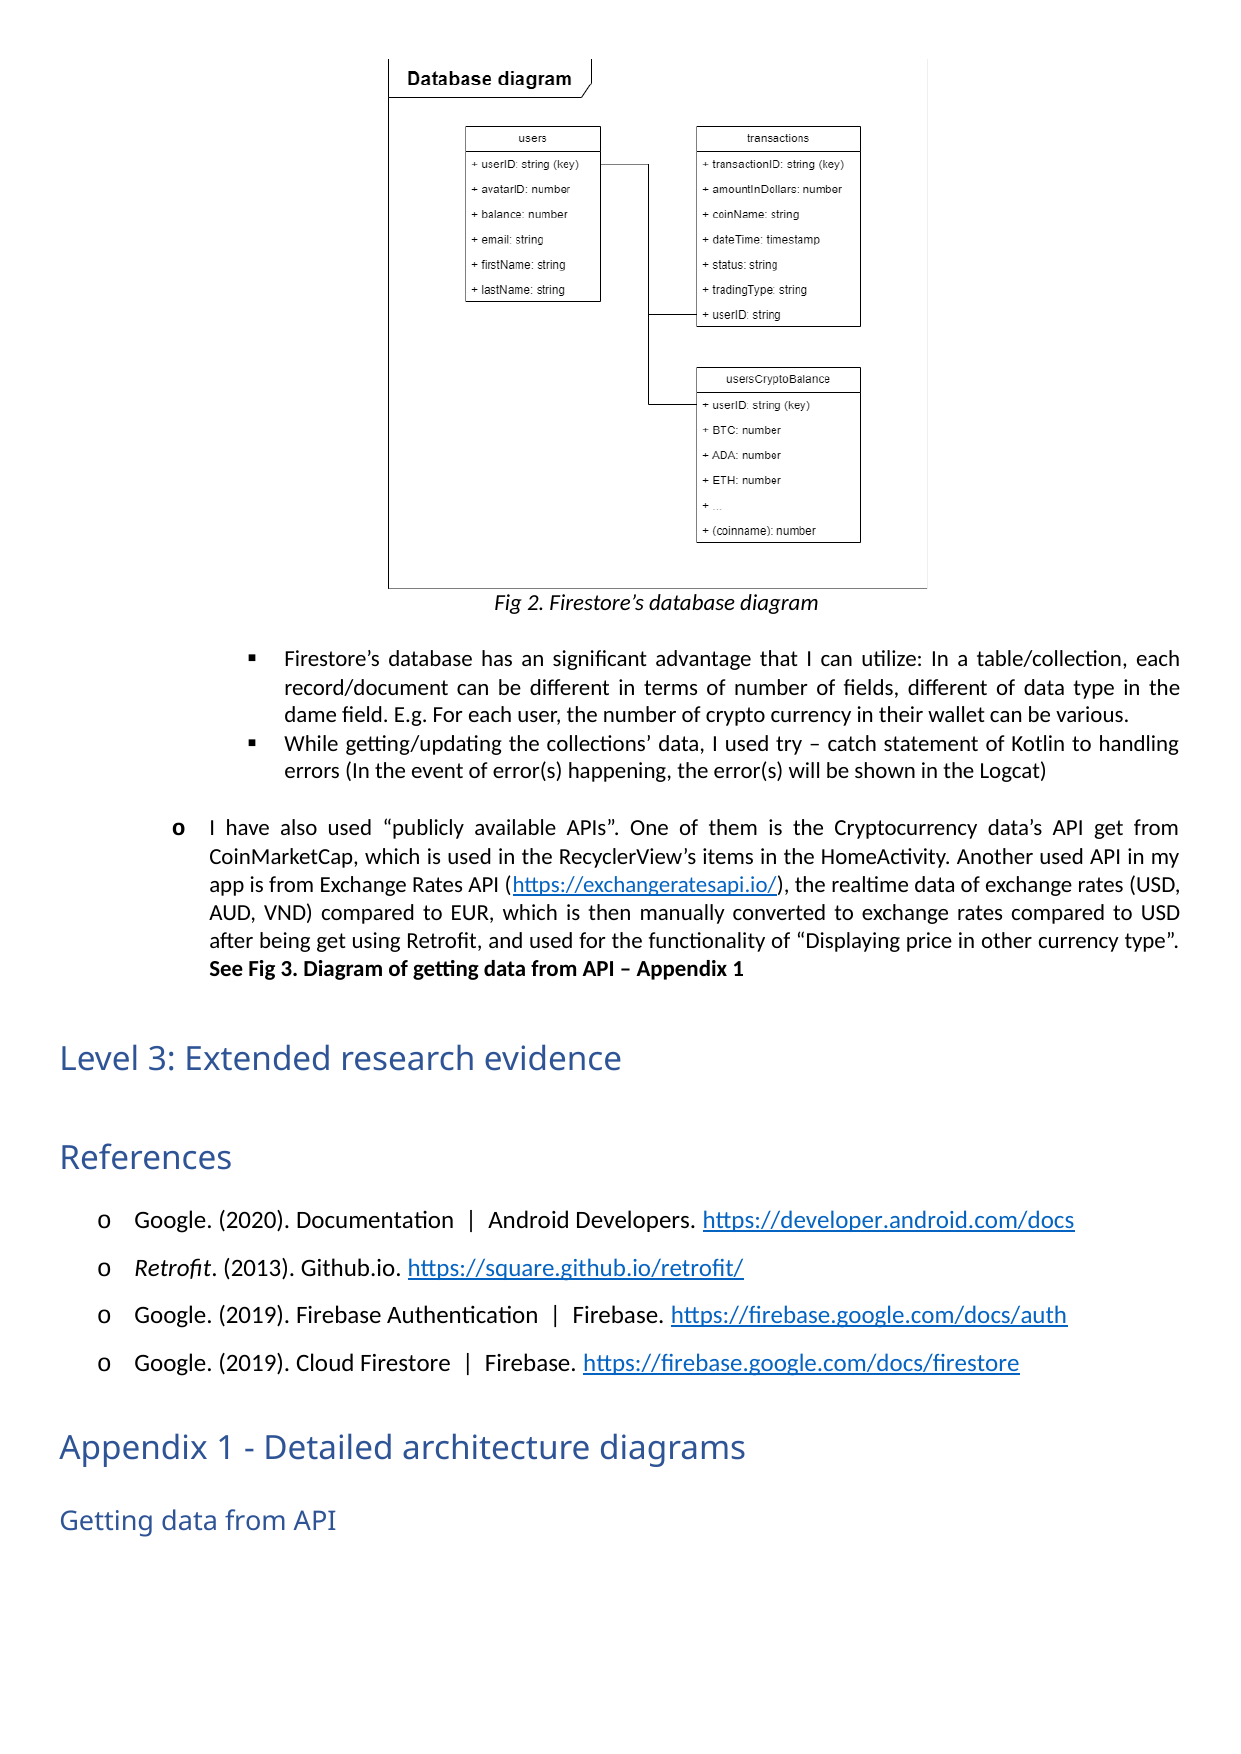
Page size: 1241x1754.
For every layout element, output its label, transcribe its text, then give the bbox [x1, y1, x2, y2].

list I have also used “publicly available APIs”. One of them is the Cryptocurrency data’s API get from CoinMarketCap, which is used in the RecyclerView’s items in the HomeActivity. Another used API in my app is from Exchange Rates API (https://exchangeratesapi.io/), the realtime data of exchange rates (USD, AUD, VND) compared to EUR, which is then manually converted to exchange rates compared to USD after being get using Retrofit, and used for the functionality of “Displaying price in other currency type”. See Fig 3. Diagram of getting data from API – Appendix 1 [172, 813, 1181, 982]
picture [388, 59, 928, 589]
list Firestore’s database has an significant advantage that I can utilize: In a table/collection, each record/document can be different in terms of number of fields, different of data type in the dame field. E.g. For each user, the number of crypto currency in their wallet can be various. [247, 644, 1181, 729]
list ‌Google. (2019). Cloud Firestore | Firebase. https://firebase.google.com/docs/firestore [97, 1347, 1181, 1379]
subtitle Getting data from API [59, 1501, 1181, 1538]
subtitle Appendix 1 - Detailed architecture diagrams [59, 1424, 1181, 1469]
list Retrofit. (2013). Github.io. https://square.github.io/retrofit/ [97, 1252, 1181, 1284]
subtitle Level 3: Extended research evidence [59, 1035, 1181, 1080]
subtitle References [59, 1133, 1181, 1179]
list Google. (2020). Documentation | Android Developers. https://developer.android.com/docs [97, 1204, 1181, 1236]
list Fig 2. Firestore’s database diagram [134, 588, 1181, 617]
list Google. (2019). Firebase Authentication | Firebase. https://firebase.google.com/docs/auth [97, 1299, 1181, 1331]
list While getting/updating the collections’ data, I used try – catch statement of Kotlin to handling errors (In the event of error(s) happening, the error(s) will be shown in the Logcat) [247, 729, 1181, 785]
